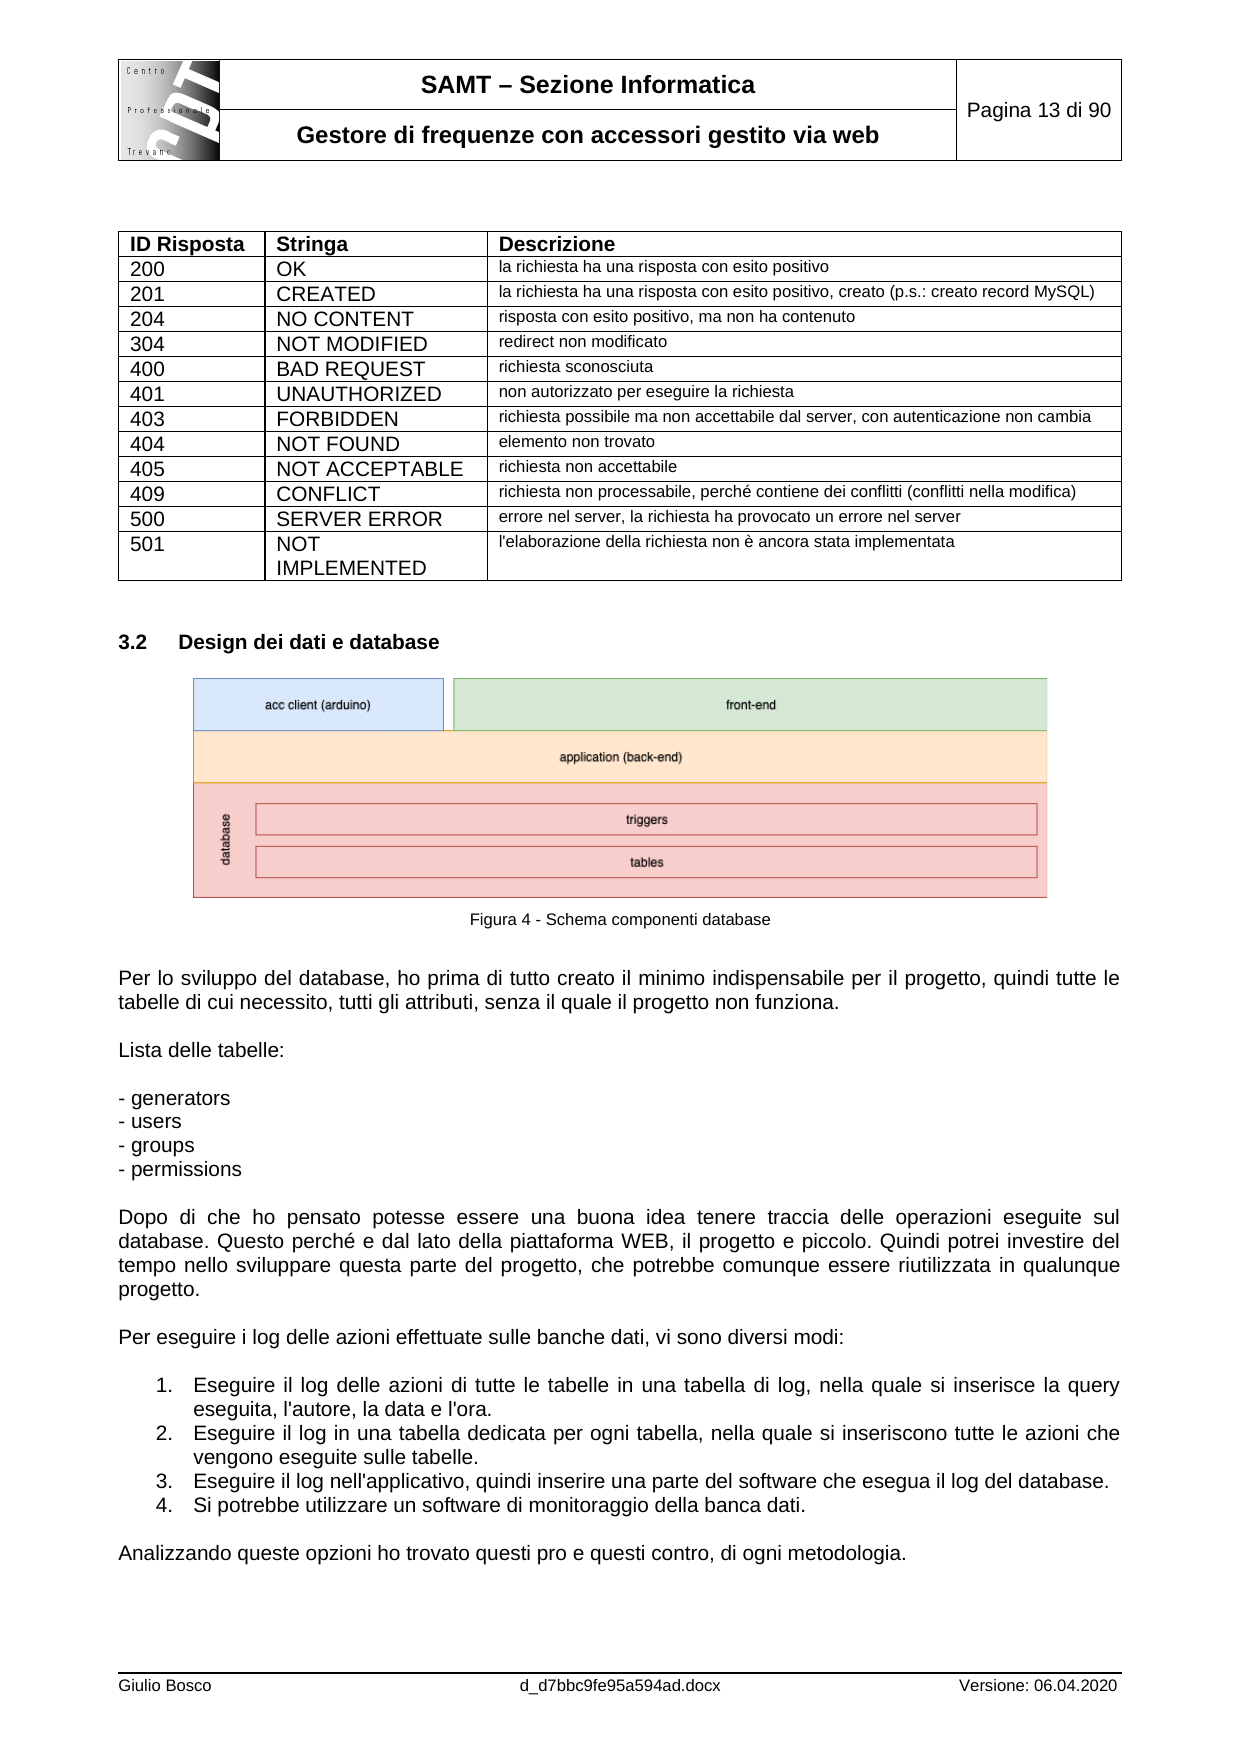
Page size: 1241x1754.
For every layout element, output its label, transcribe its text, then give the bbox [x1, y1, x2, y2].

table_cell OK [266, 257, 487, 281]
table_cell 401 [119, 382, 264, 406]
table_cell richiesta non processabile, perché contiene dei conflitti (conflitti nella modifica) [488, 482, 1121, 506]
subtitle Design dei dati e database [118, 630, 1122, 654]
table_cell richiesta non accettabile [488, 457, 1121, 481]
table_cell 200 [119, 257, 264, 281]
table_cell FORBIDDEN [266, 407, 487, 431]
table_cell l'elaborazione della richiesta non è ancora stata implementata [488, 532, 1121, 580]
text Analizzando queste opzioni ho trovato questi pro e questi contro, di ogni metodologia. [118, 1541, 1122, 1564]
table_cell 501 [119, 532, 264, 580]
table_cell risposta con esito positivo, ma non ha contenuto [488, 307, 1121, 331]
table_cell richiesta possibile ma non accettabile dal server, con autenticazione non cambia [488, 407, 1121, 431]
table_cell errore nel server, la richiesta ha provocato un errore nel server [488, 507, 1121, 531]
table_cell 404 [119, 432, 264, 456]
table_header Stringa [266, 232, 487, 256]
table_cell NOT ACCEPTABLE [266, 457, 487, 481]
picture [193, 678, 1048, 898]
table_cell 400 [119, 357, 264, 381]
table_cell BAD REQUEST [266, 357, 487, 381]
list Si potrebbe utilizzare un software di monitoraggio della banca dati. [156, 1493, 1122, 1517]
table_cell 204 [119, 307, 264, 331]
table_cell UNAUTHORIZED [266, 382, 487, 406]
text Per lo sviluppo del database, ho prima di tutto creato il minimo indispensabile per il progetto, quindi tutte le tabelle di cui necessito, tutti gli attributi, senza il quale il progetto non funziona. [118, 966, 1122, 1013]
text Dopo di che ho pensato potesse essere una buona idea tenere traccia delle operazioni eseguite sul database. Questo perché e dal lato della piattaforma WEB, il progetto e piccolo. Quindi potrei investire del tempo nello sviluppare questa parte del progetto, che potrebbe comunque essere riutilizzata in qualunque progetto. [118, 1205, 1122, 1301]
table_cell 405 [119, 457, 264, 481]
table_cell 304 [119, 332, 264, 356]
table_cell la richiesta ha una risposta con esito positivo, creato (p.s.: creato record MySQL) [488, 282, 1121, 306]
text Figura 4 - Schema componenti database [118, 910, 1122, 929]
text Lista delle tabelle: [118, 1037, 1122, 1061]
table_cell non autorizzato per eseguire la richiesta [488, 382, 1121, 406]
table_cell CREATED [266, 282, 487, 306]
table_cell SERVER ERROR [266, 507, 487, 531]
table_cell la richiesta ha una risposta con esito positivo [488, 257, 1121, 281]
table_cell NOT MODIFIED [266, 332, 487, 356]
table_cell NO CONTENT [266, 307, 487, 331]
text - permissions [118, 1157, 1122, 1181]
list Eseguire il log nell'applicativo, quindi inserire una parte del software che esegua il log del database. [156, 1469, 1122, 1493]
table_cell redirect non modificato [488, 332, 1121, 356]
table_cell NOT FOUND [266, 432, 487, 456]
table_cell 403 [119, 407, 264, 431]
text - generators [118, 1085, 1122, 1109]
text - users [118, 1109, 1122, 1133]
table_cell 500 [119, 507, 264, 531]
table_header ID Risposta [119, 232, 264, 256]
list Eseguire il log in una tabella dedicata per ogni tabella, nella quale si inseriscono tutte le azioni che vengono eseguite sulle tabelle. [156, 1421, 1122, 1469]
text Per eseguire i log delle azioni effettuate sulle banche dati, vi sono diversi modi: [118, 1325, 1122, 1349]
table_cell 201 [119, 282, 264, 306]
table_cell richiesta sconosciuta [488, 357, 1121, 381]
list Eseguire il log delle azioni di tutte le tabelle in una tabella di log, nella quale si inserisce la query eseguita, l'autore, la data e l'ora. [156, 1373, 1122, 1421]
text - groups [118, 1133, 1122, 1157]
table_cell NOT IMPLEMENTED [266, 532, 487, 580]
table_cell CONFLICT [266, 482, 487, 506]
table_cell elemento non trovato [488, 432, 1121, 456]
table_cell 409 [119, 482, 264, 506]
table_header Descrizione [488, 232, 1121, 256]
picture [119, 60, 220, 160]
